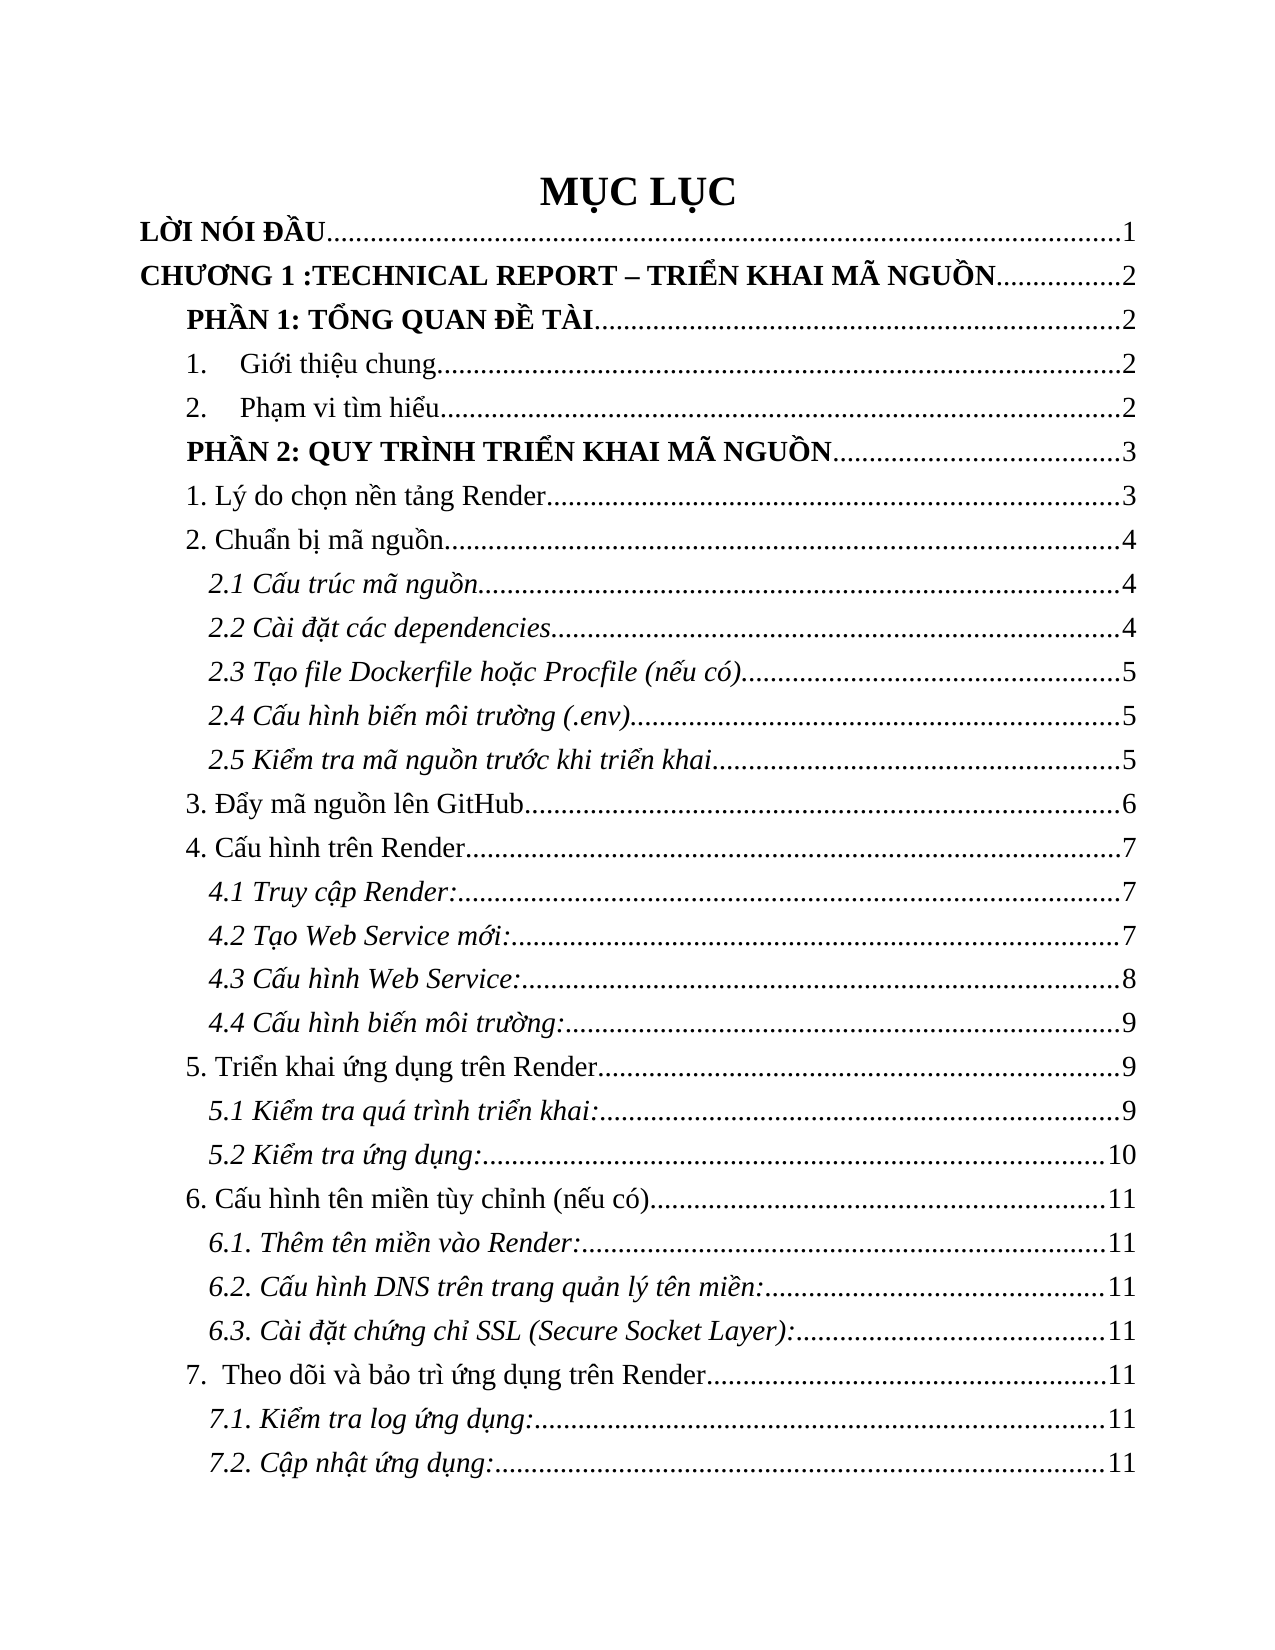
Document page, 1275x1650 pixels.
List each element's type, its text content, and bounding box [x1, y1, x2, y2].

text 5.2 Kiểm tra ứng dụng: 10 [208, 1137, 1137, 1171]
text 4. Cấu hình trên Render 7 [185, 830, 1137, 863]
text 2. Phạm vi tìm hiểu 2 [185, 390, 1137, 424]
text 1. Giới thiệu chung 2 [185, 346, 1137, 380]
text 1. Lý do chọn nền tảng Render 3 [185, 478, 1137, 512]
text 7.2. Cập nhật ứng dụng: 11 [208, 1445, 1137, 1479]
text 6.2. Cấu hình DNS trên trang quản lý tên miền: 11 [208, 1269, 1137, 1303]
text 2.4 Cấu hình biến môi trường (.env) 5 [208, 698, 1137, 731]
text CHƯƠNG 1 :TECHNICAL REPORT – TRIỂN KHAI MÃ NGUỒN 2 [139, 258, 1137, 292]
text 6.3. Cài đặt chứng chỉ SSL (Secure Socket Layer): 11 [208, 1313, 1137, 1347]
text 4.1 Truy cập Render: 7 [208, 874, 1137, 907]
text 4.2 Tạo Web Service mới: 7 [208, 918, 1137, 951]
text 3. Đẩy mã nguồn lên GitHub 6 [185, 786, 1137, 819]
text 4.4 Cấu hình biến môi trường: 9 [208, 1006, 1137, 1039]
text 2.3 Tạo file Dockerfile hoặc Procfile (nếu có) 5 [208, 654, 1137, 687]
text PHẦN 1: TỔNG QUAN ĐỀ TÀI 2 [162, 302, 1137, 336]
text LỜI NÓI ĐẦU 1 [139, 214, 1137, 248]
text 7. Theo dõi và bảo trì ứng dụng trên Render 11 [185, 1357, 1137, 1391]
text 4.3 Cấu hình Web Service: 8 [208, 962, 1137, 995]
text 2.2 Cài đặt các dependencies 4 [208, 610, 1137, 643]
text 5.1 Kiểm tra quá trình triển khai: 9 [208, 1093, 1137, 1127]
text PHẦN 2: QUY TRÌNH TRIỂN KHAI MÃ NGUỒN 3 [162, 434, 1137, 468]
text 7.1. Kiểm tra log ứng dụng: 11 [208, 1401, 1137, 1435]
text 2.5 Kiểm tra mã nguồn trước khi triển khai 5 [208, 742, 1137, 775]
text 6.1. Thêm tên miền vào Render: 11 [208, 1225, 1137, 1259]
text 2. Chuẩn bị mã nguồn 4 [185, 522, 1137, 556]
text 2.1 Cấu trúc mã nguồn 4 [208, 566, 1137, 599]
text MỤC LỤC [139, 166, 1137, 214]
text 6. Cấu hình tên miền tùy chỉnh (nếu có) 11 [185, 1181, 1137, 1215]
text 5. Triển khai ứng dụng trên Render 9 [185, 1049, 1137, 1083]
